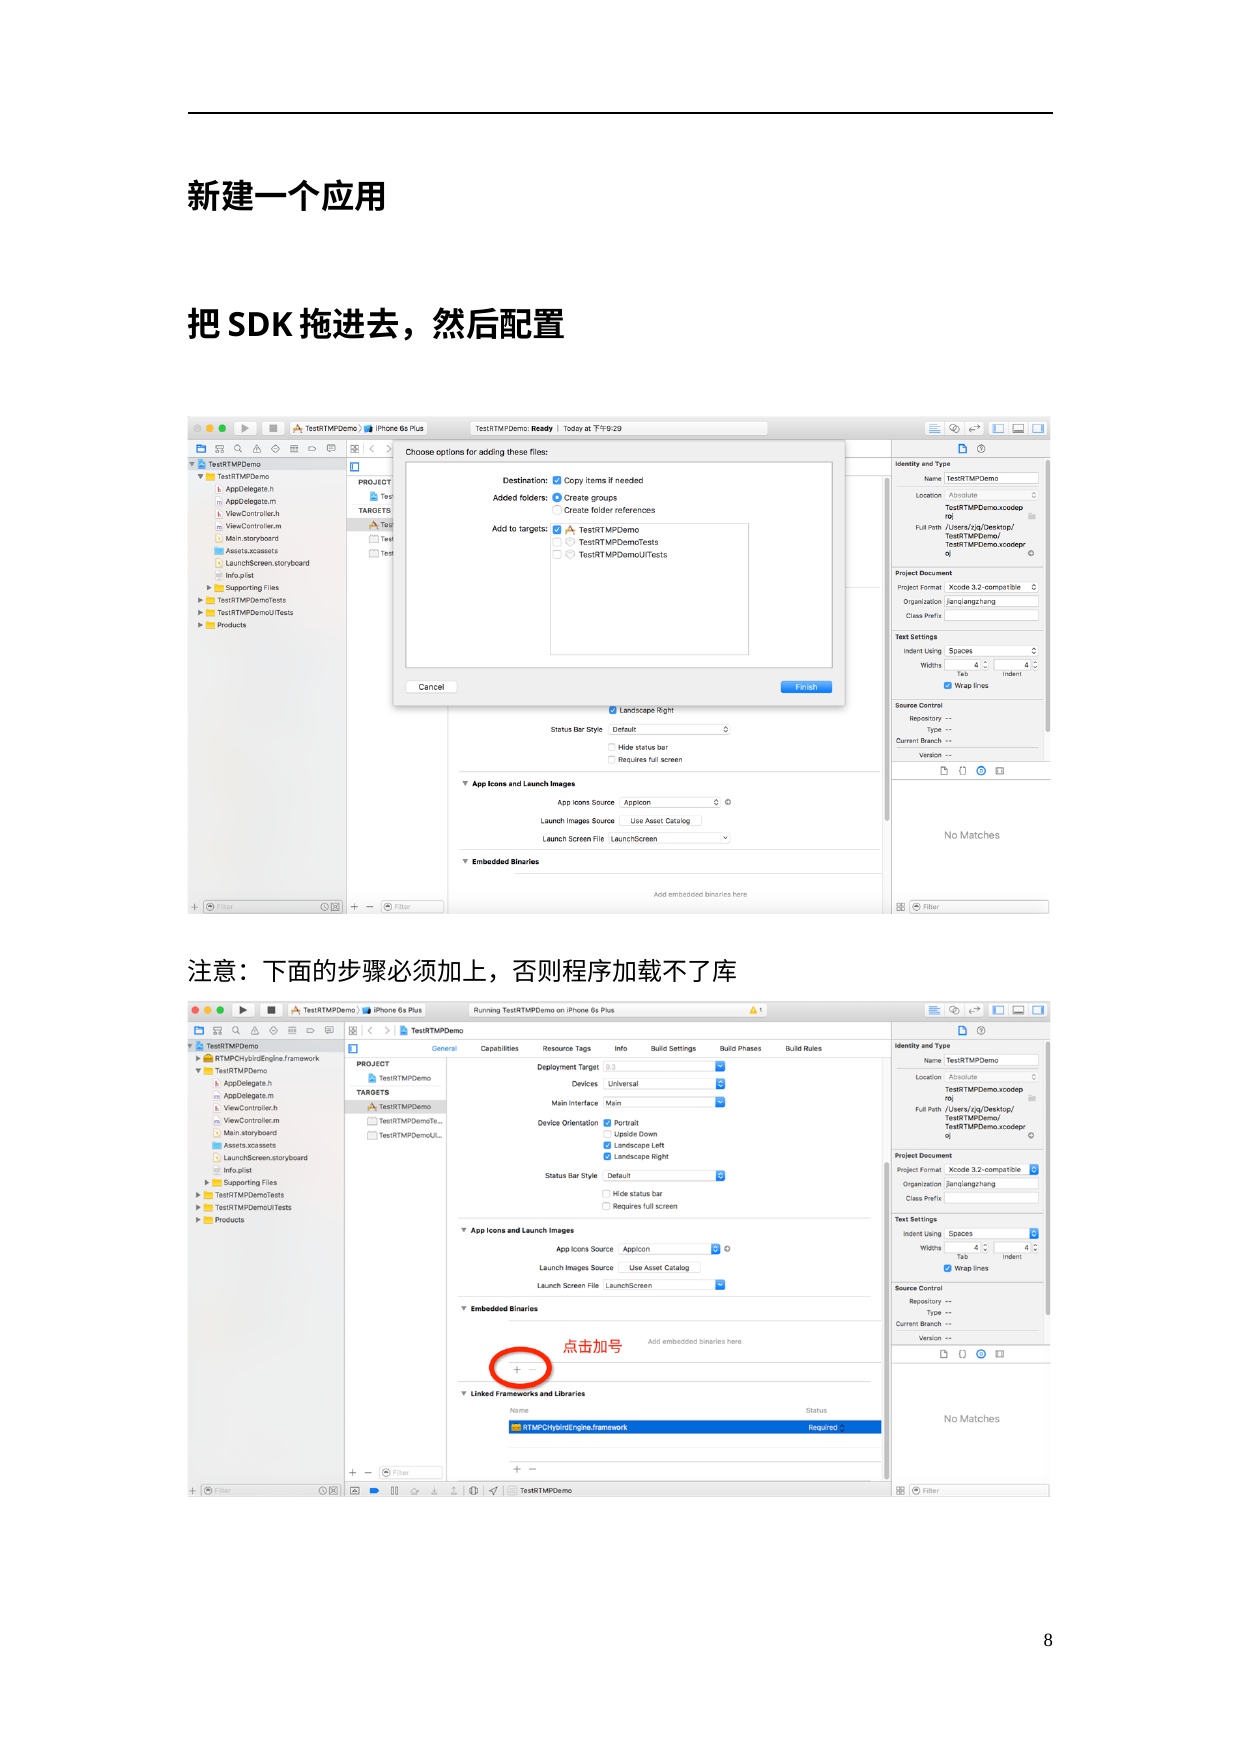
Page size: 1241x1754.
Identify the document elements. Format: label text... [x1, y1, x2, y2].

picture [187, 416, 1051, 914]
picture [187, 1001, 1051, 1497]
subtitle 新建一个应用 [187, 162, 1053, 227]
subtitle 把SDK拖进去，然后配置 [187, 289, 1053, 354]
